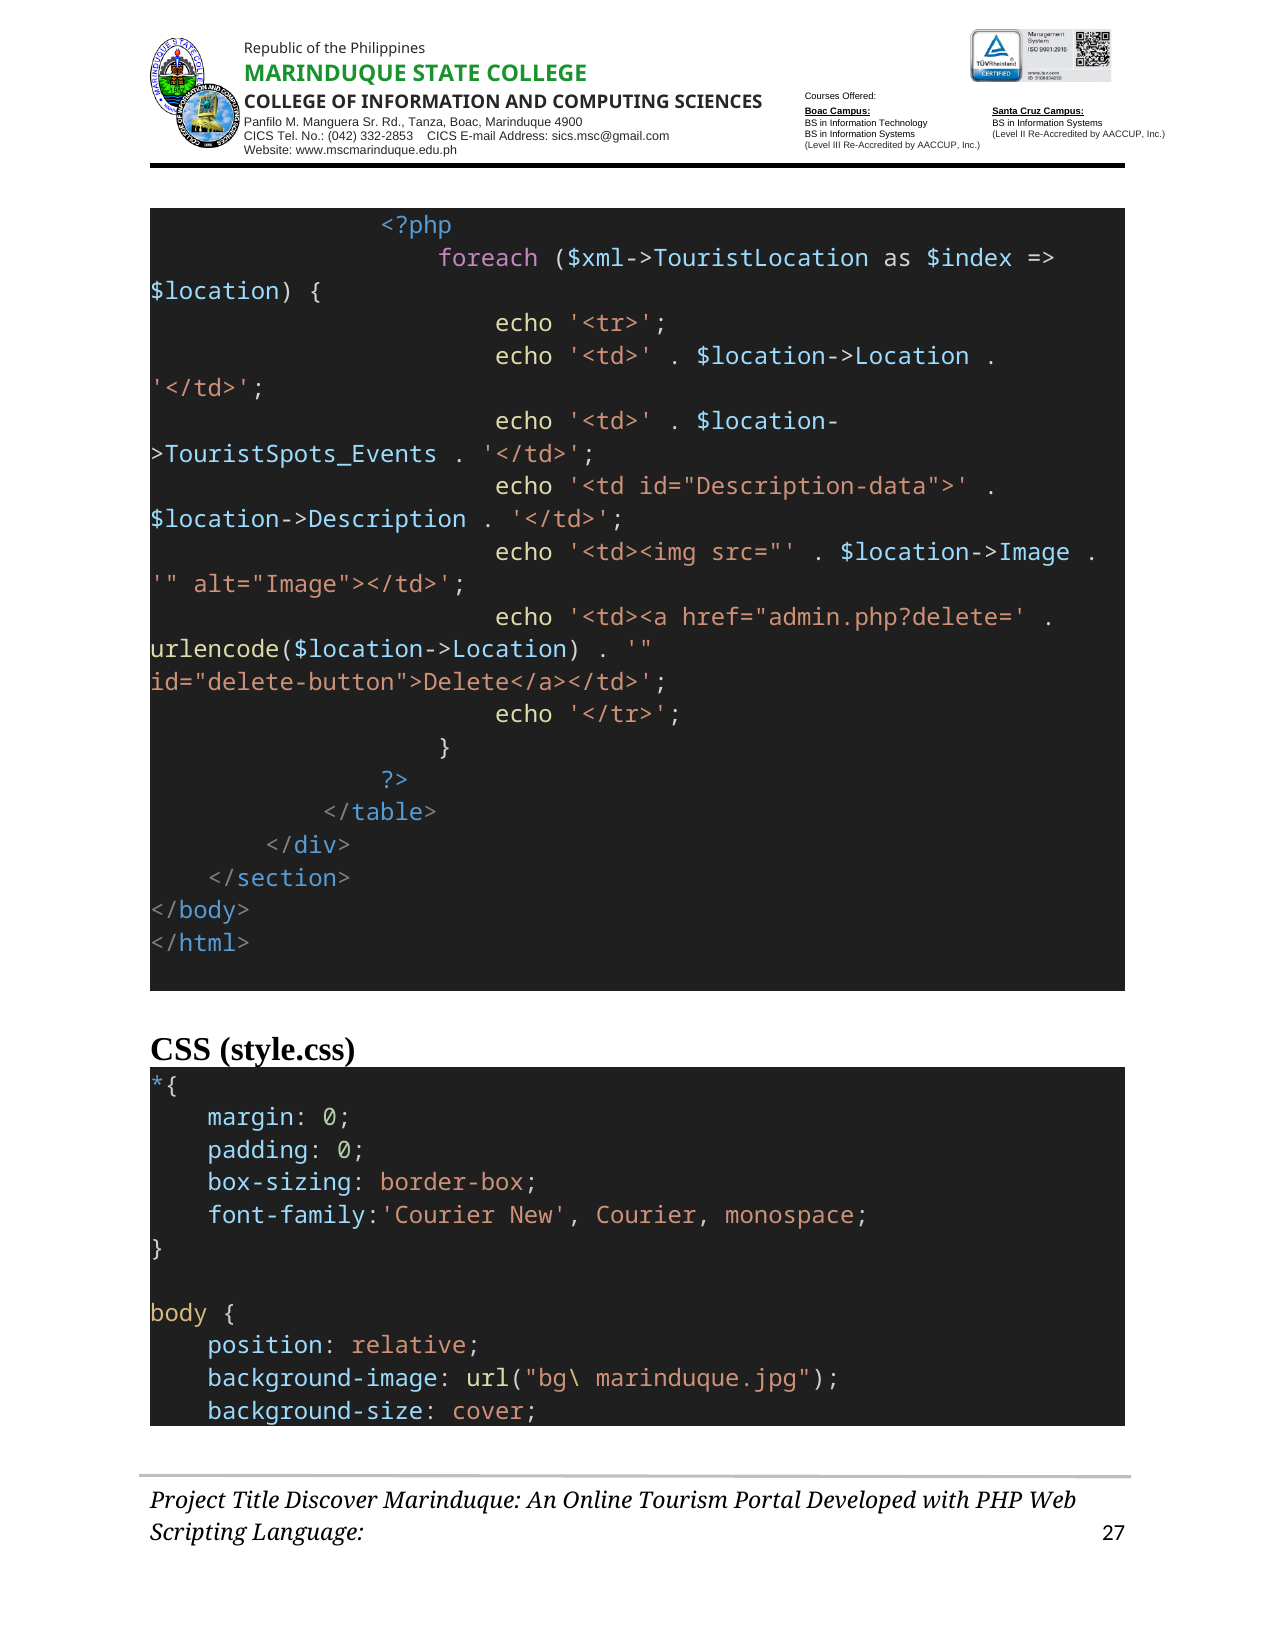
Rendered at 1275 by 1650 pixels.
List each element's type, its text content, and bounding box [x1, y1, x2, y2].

text echo '<td id="Description-data">' . $location->Description . '</td>'; [150, 469, 1125, 534]
text } [150, 1230, 1125, 1263]
text <?php [150, 208, 1125, 241]
text margin: 0; [150, 1100, 1125, 1133]
text foreach ($xml->TouristLocation as $index => $location) { [150, 241, 1125, 306]
text </html> [150, 926, 1125, 958]
text position: relative; [150, 1328, 1125, 1361]
text echo '<td><a href="admin.php?delete=' . urlencode($location->Location) . '" id="delete-button">Delete</a></td>'; [150, 599, 1125, 697]
text echo '</tr>'; [150, 697, 1125, 730]
picture [150, 38, 240, 148]
text background-image: url("bg\ marinduque.jpg"); [150, 1361, 1125, 1393]
text </div> [150, 828, 1125, 860]
text </table> [150, 795, 1125, 828]
picture [970, 29, 1112, 82]
text *{ [150, 1067, 1125, 1100]
text box-sizing: border-box; [150, 1165, 1125, 1198]
text padding: 0; [150, 1133, 1125, 1165]
text echo '<td><img src="' . $location->Image . '" alt="Image"></td>'; [150, 534, 1125, 599]
text echo '<td>' . $location->TouristSpots_Events . '</td>'; [150, 404, 1125, 469]
text CSS (style.css) [150, 1029, 1125, 1067]
text } [150, 730, 1125, 762]
text echo '<td>' . $location->Location . '</td>'; [150, 339, 1125, 404]
text background-size: cover; [150, 1393, 1125, 1426]
text font-family:'Courier New', Courier, monospace; [150, 1198, 1125, 1230]
text echo '<tr>'; [150, 306, 1125, 339]
text ?> [150, 762, 1125, 795]
text body { [150, 1296, 1125, 1328]
text </body> [150, 893, 1125, 926]
text </section> [150, 860, 1125, 893]
